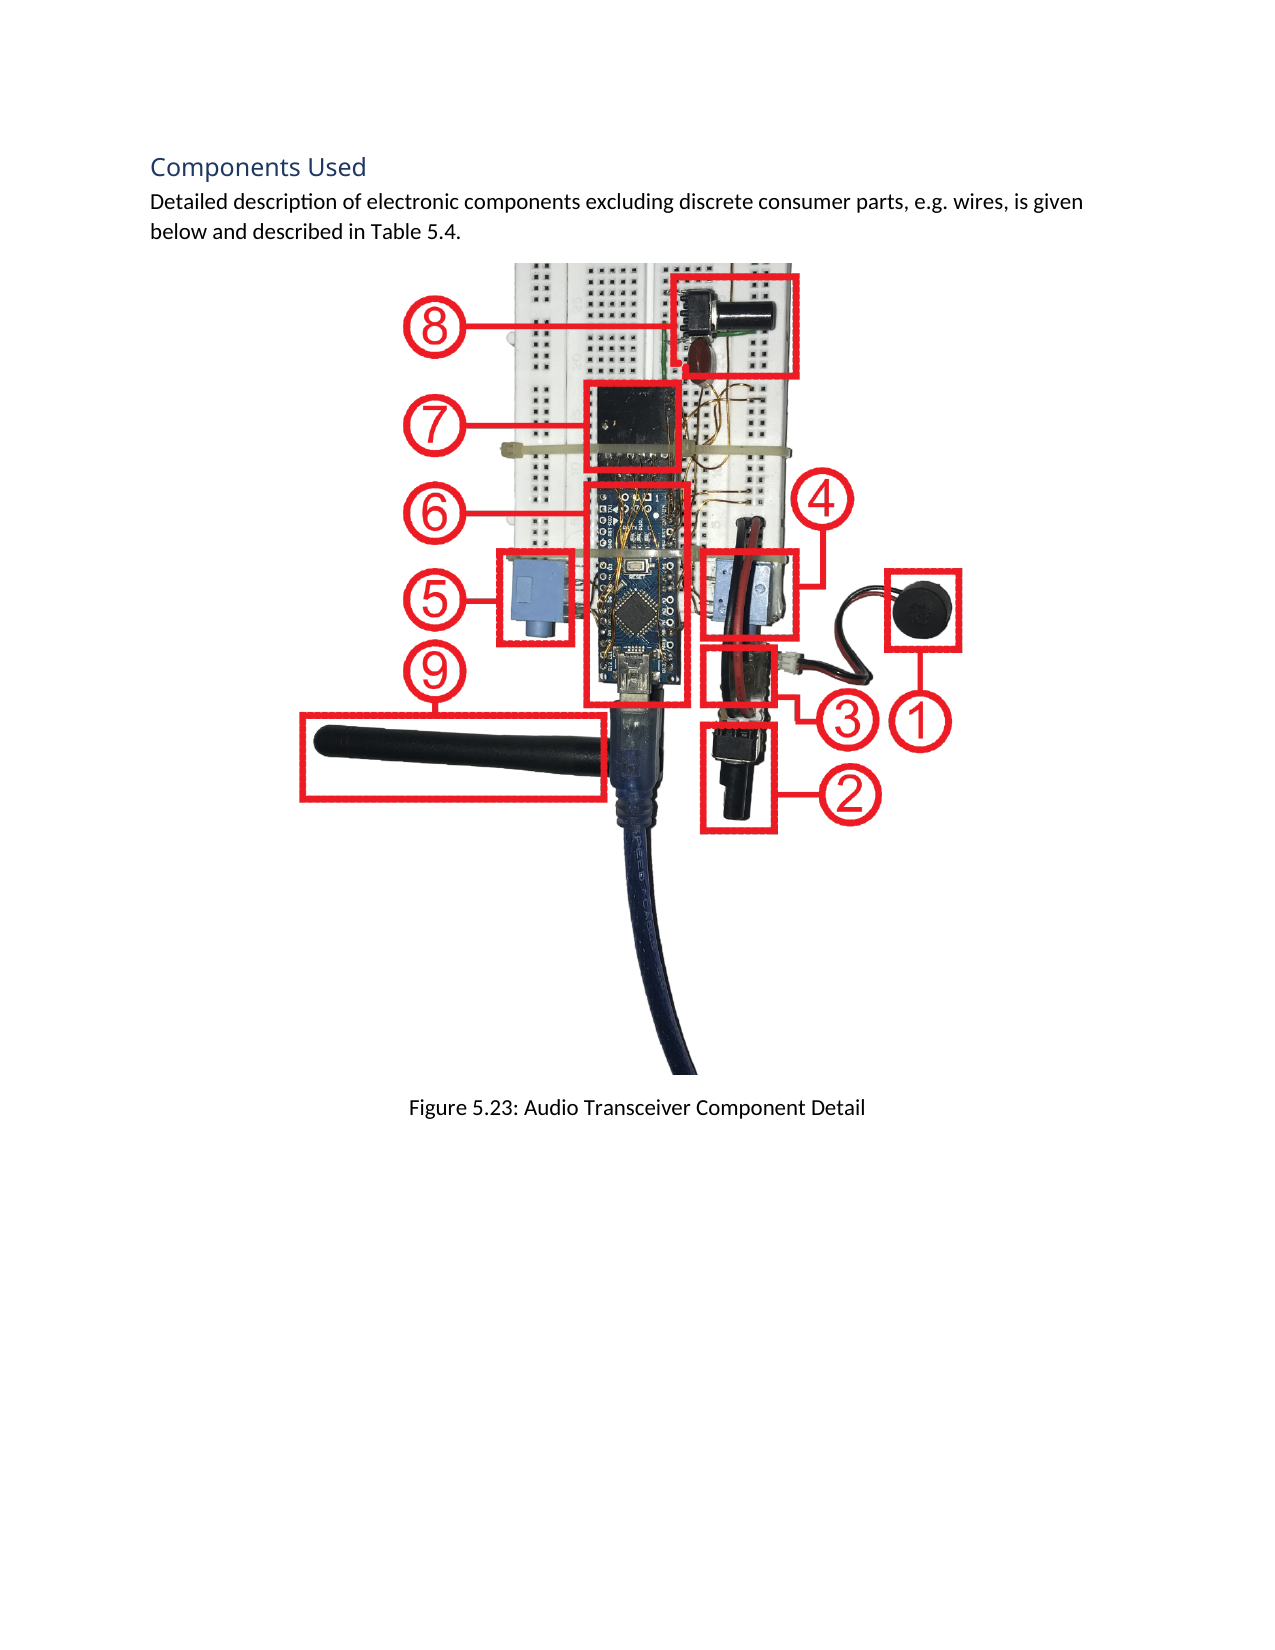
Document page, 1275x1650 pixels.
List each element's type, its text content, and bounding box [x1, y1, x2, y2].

text Detailed description of electronic components excluding discrete consumer parts, e.g. wires, is given below and described in Table 5.4. [150, 187, 1125, 245]
picture [293, 263, 982, 1075]
subtitle Components Used [150, 150, 1125, 184]
text Figure 5.23: Audio Transceiver Component Detail [150, 1093, 1125, 1121]
